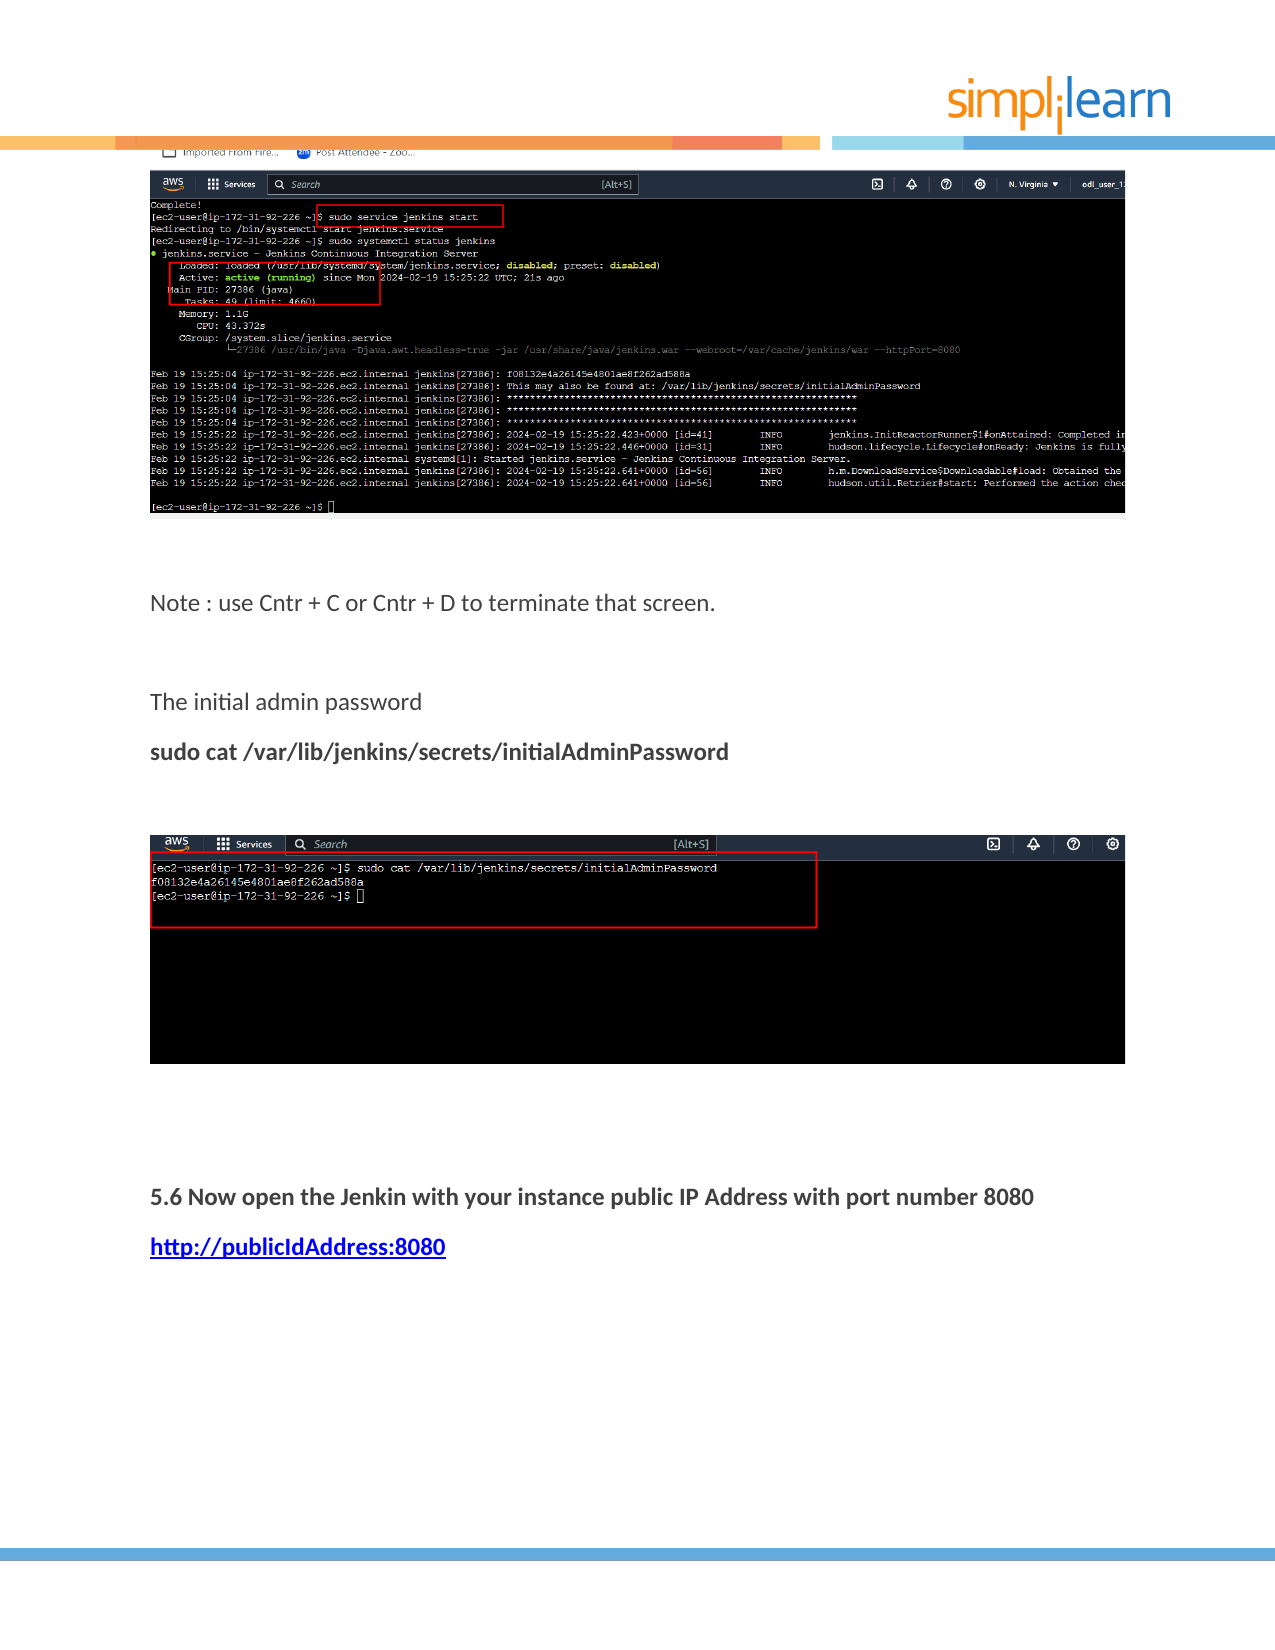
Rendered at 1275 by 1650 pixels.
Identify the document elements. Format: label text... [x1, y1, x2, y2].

picture [0, 1548, 1275, 1562]
text http://publicIdAddress:8080 [150, 1231, 1125, 1261]
text sudo cat /var/lib/jenkins/secrets/initialAdminPassword [150, 736, 1125, 767]
picture [0, 76, 1275, 519]
text 5.6 Now open the Jenkin with your instance public IP Address with port number 8080 [150, 1181, 1125, 1212]
text Note : use Cntr + C or Cntr + D to terminate that screen. [150, 587, 1125, 618]
text The initial admin password [150, 686, 1125, 717]
picture [150, 835, 1125, 1064]
